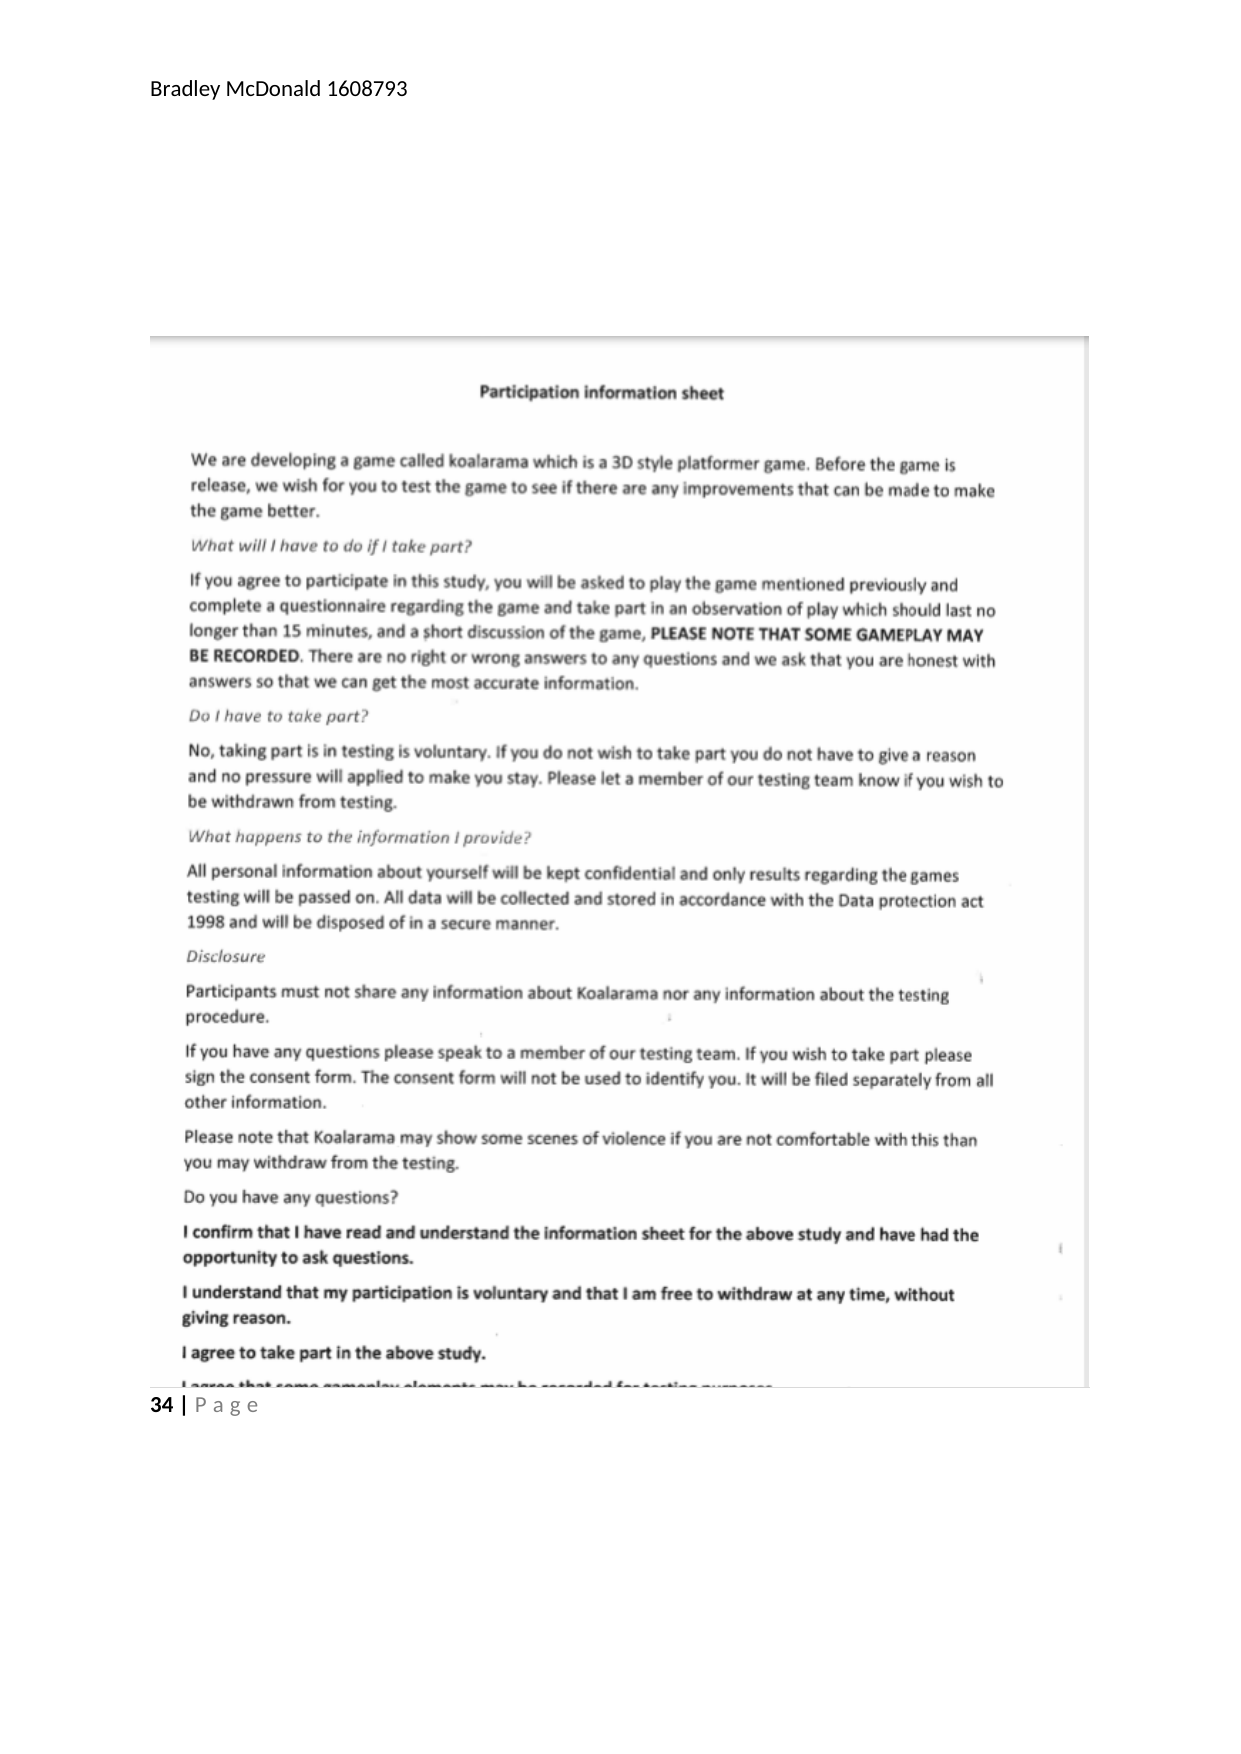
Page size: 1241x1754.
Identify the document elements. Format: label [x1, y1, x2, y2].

picture [150, 336, 1089, 1387]
